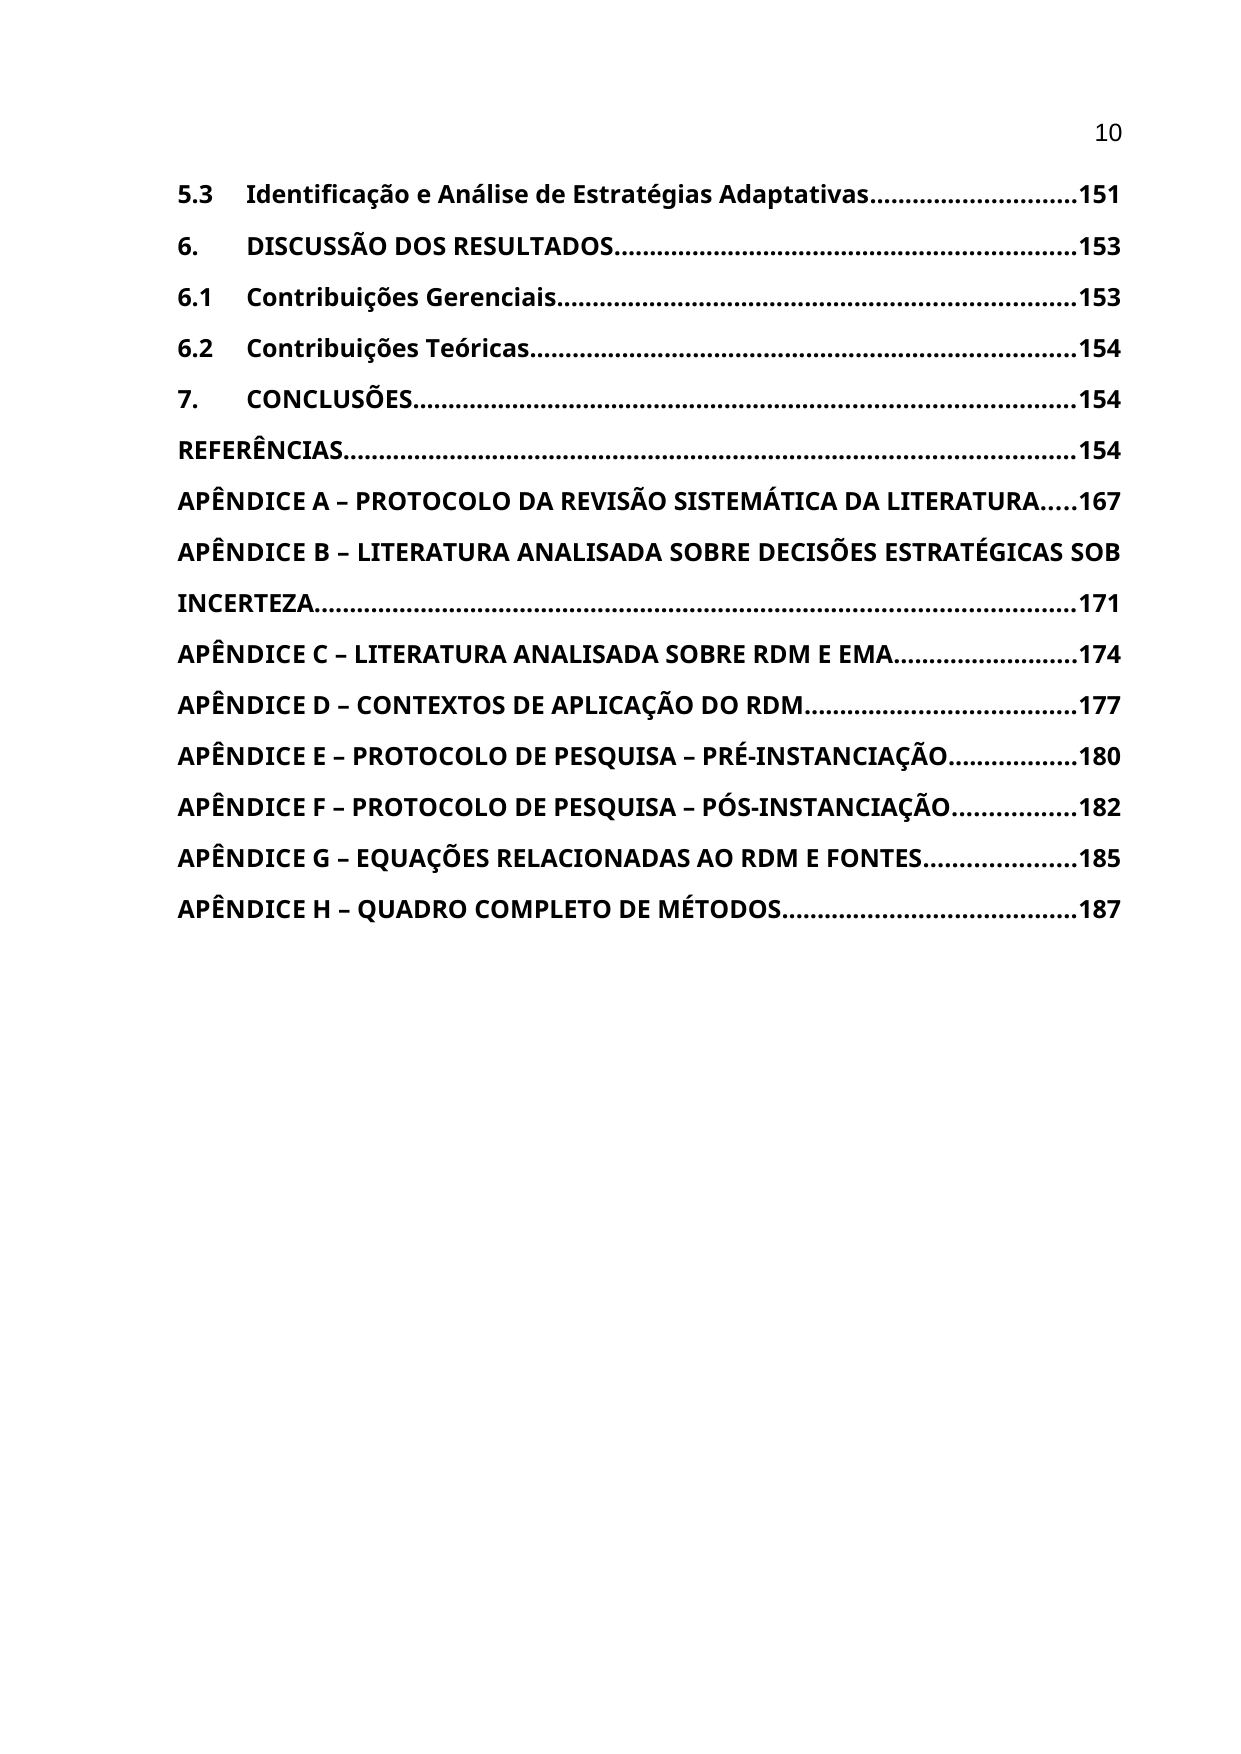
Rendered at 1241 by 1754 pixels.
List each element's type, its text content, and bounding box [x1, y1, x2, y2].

text APÊNDICE E – Protocolo de Pesquisa – Pré-Instanciação 180 [177, 739, 1122, 773]
text APÊNDICE D – Contextos de Aplicação do RDM 177 [177, 688, 1122, 722]
text 6.1 Contribuições Gerenciais 153 [177, 279, 1122, 313]
text 6.2 Contribuições Teóricas 154 [177, 330, 1122, 364]
text APÊNDICE C – Literatura Analisada sobre RDM e EMA 174 [177, 637, 1122, 671]
text 7. Conclusões 154 [177, 381, 1122, 415]
text REFERÊNCIAS 154 [177, 432, 1122, 466]
text APÊNDICE B – Literatura Analisada sobre Decisões Estratégicas sob Incerteza 171 [177, 534, 1122, 619]
text 6. Discussão dos Resultados 153 [177, 228, 1122, 262]
text APÊNDICE F – Protocolo de Pesquisa – Pós-Instanciação 182 [177, 790, 1122, 824]
text APÊNDICE G – Equações relacionadas ao RDM e Fontes 185 [177, 841, 1122, 875]
text APÊNDICE H – Quadro Completo de Métodos 187 [177, 892, 1122, 926]
text APÊNDICE A – Protocolo da Revisão Sistemática da Literatura 167 [177, 483, 1122, 517]
text 5.3 Identificação e Análise de Estratégias Adaptativas 151 [177, 177, 1122, 211]
